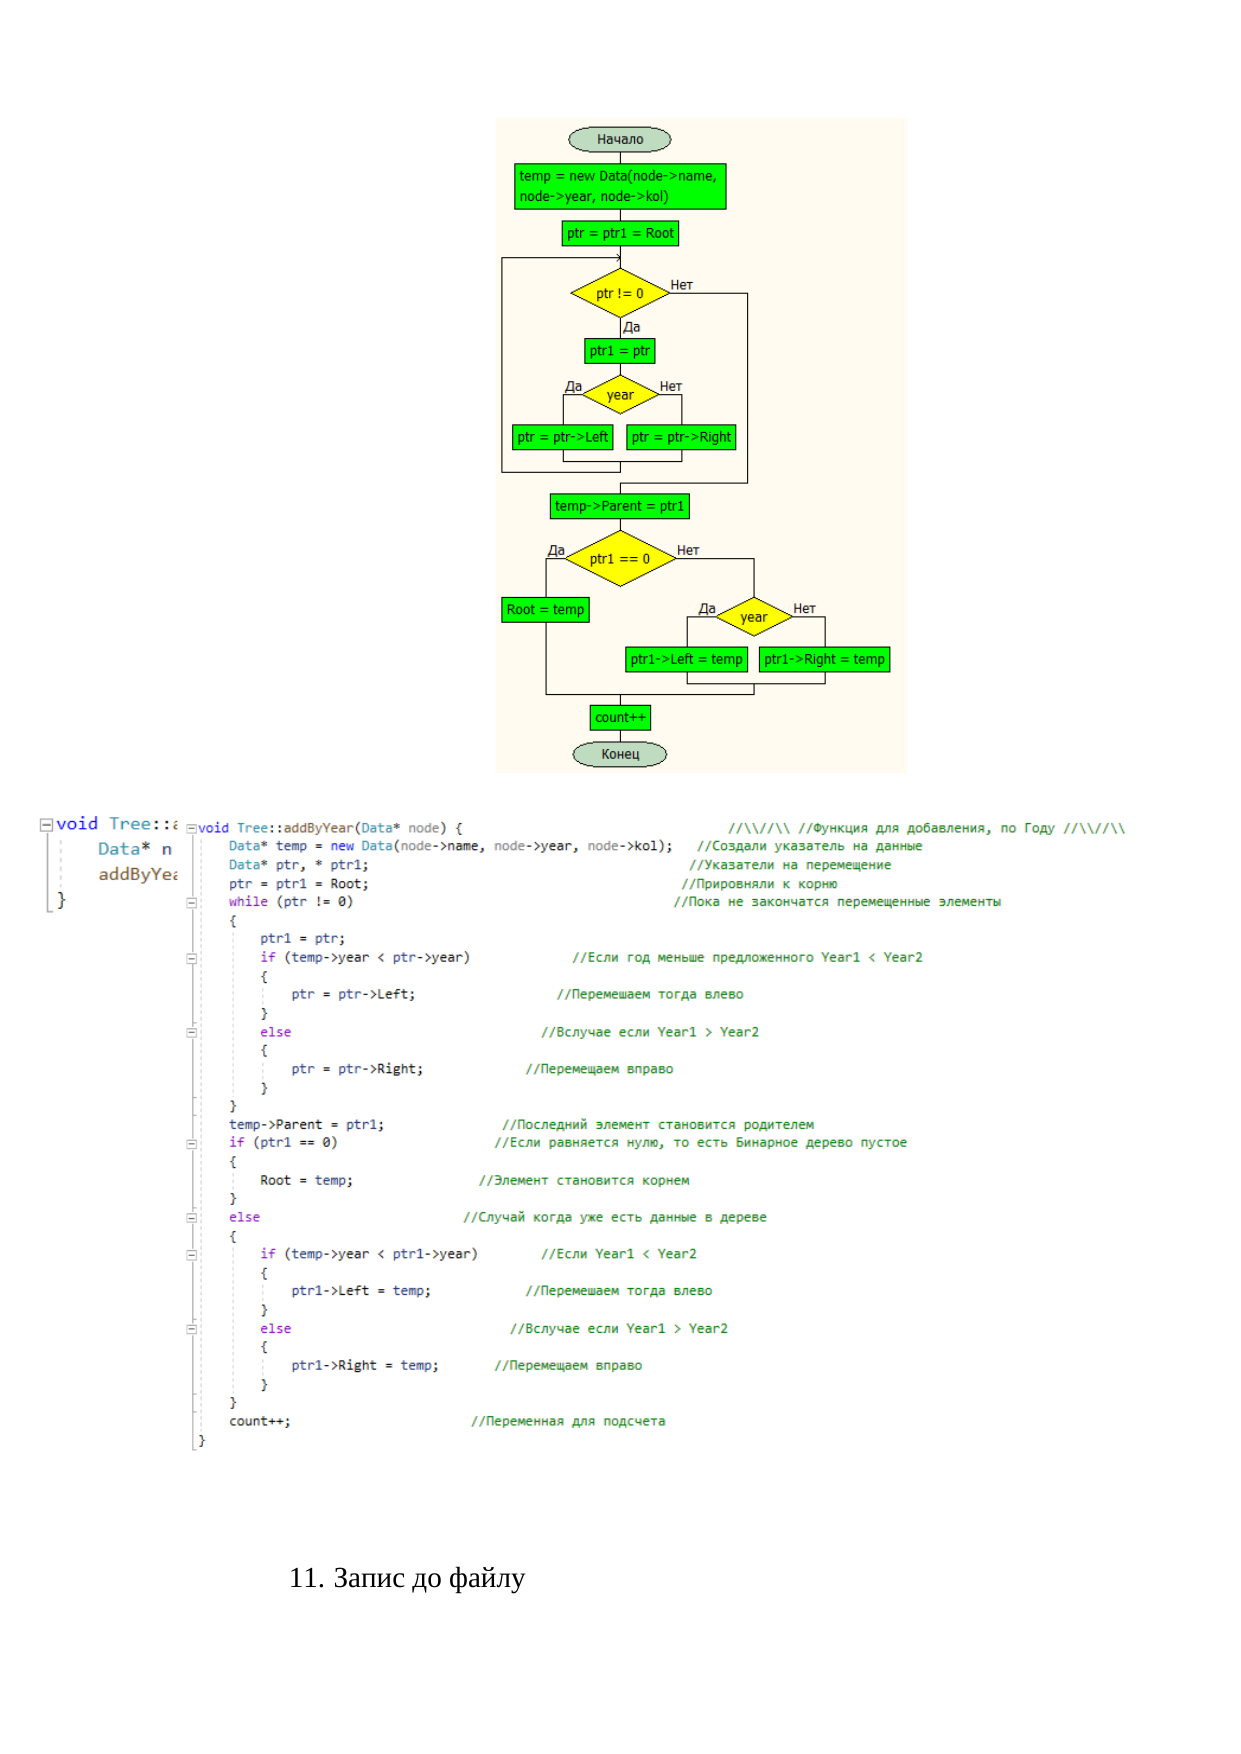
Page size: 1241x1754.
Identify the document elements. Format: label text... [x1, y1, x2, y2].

picture [36, 806, 1209, 1458]
picture [495, 118, 908, 773]
list Запис до файлу [288, 1560, 1152, 1593]
